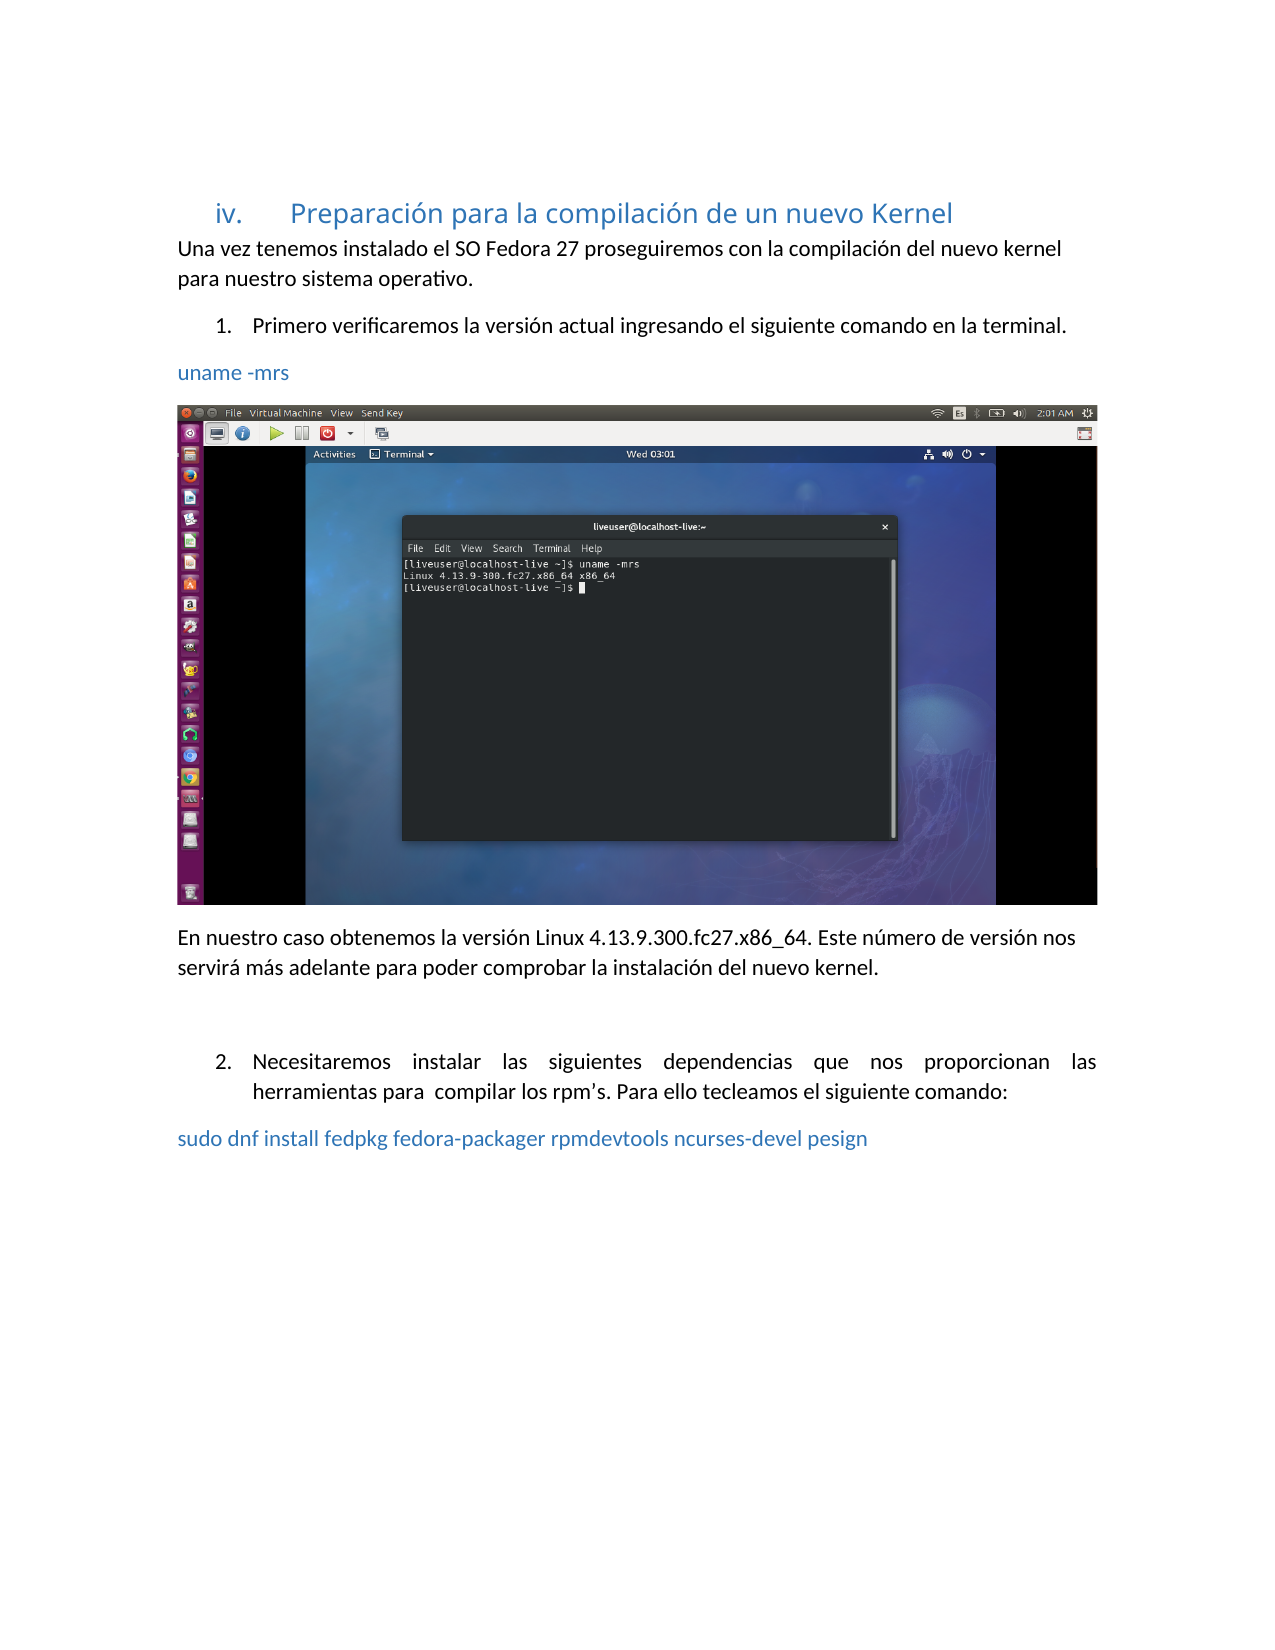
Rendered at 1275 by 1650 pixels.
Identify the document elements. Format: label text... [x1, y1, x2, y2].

text En nuestro caso obtenemos la versión Linux 4.13.9.300.fc27.x86_64. Este número de versión nos servirá más adelante para poder comprobar la instalación del nuevo kernel. [177, 923, 1098, 981]
text Una vez tenemos instalado el SO Fedora 27 proseguiremos con la compilación del nuevo kernel para nuestro sistema operativo. [177, 234, 1098, 292]
picture [177, 405, 1098, 905]
list Primero verificaremos la versión actual ingresando el siguiente comando en la terminal. [215, 311, 1098, 339]
text uname -mrs [177, 358, 1098, 386]
list Necesitaremos instalar las siguientes dependencias que nos proporcionan las herramientas para compilar los rpm’s. Para ello tecleamos el siguiente comando: [215, 1047, 1098, 1105]
text sudo dnf install fedpkg fedora-packager rpmdevtools ncurses-devel pesign [177, 1124, 1098, 1152]
subtitle Preparación para la compilación de un nuevo Kernel [215, 194, 1098, 231]
